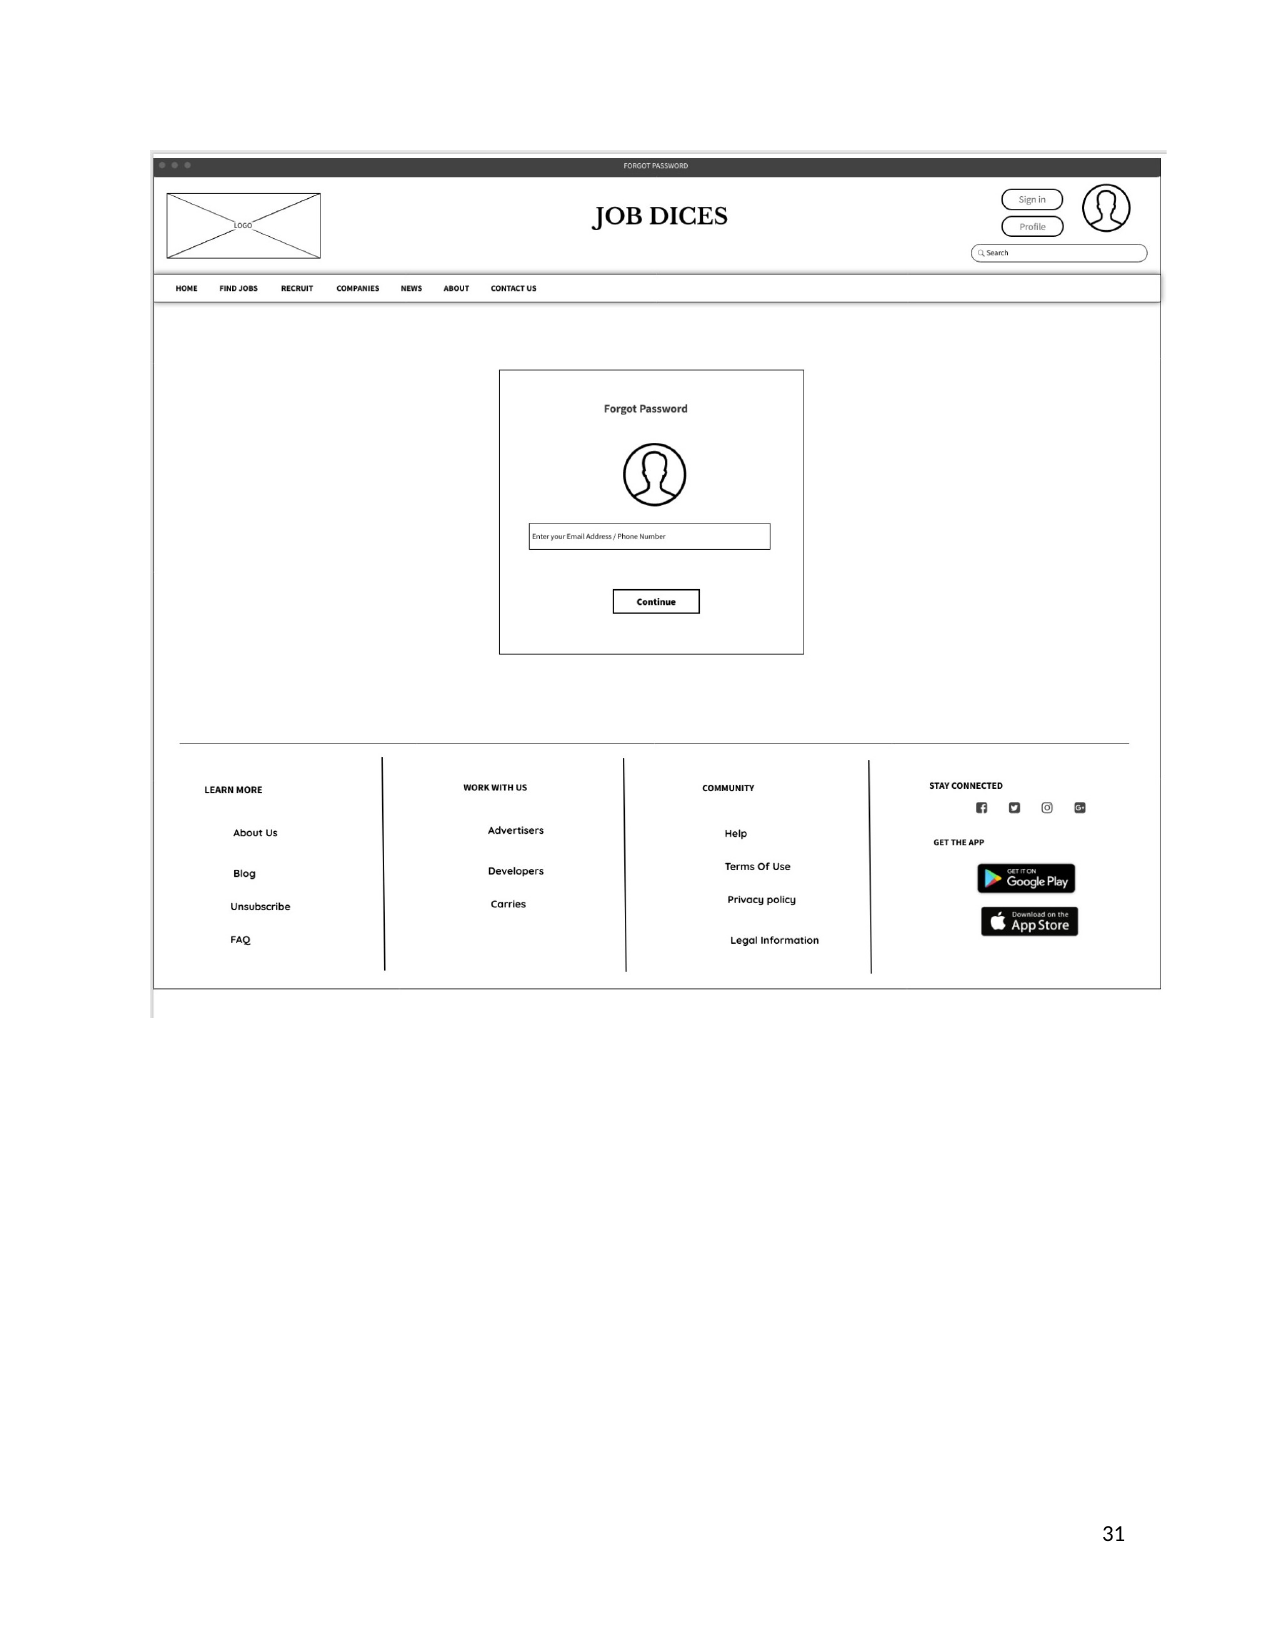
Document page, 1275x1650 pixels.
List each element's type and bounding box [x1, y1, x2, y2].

picture [150, 150, 1167, 1018]
